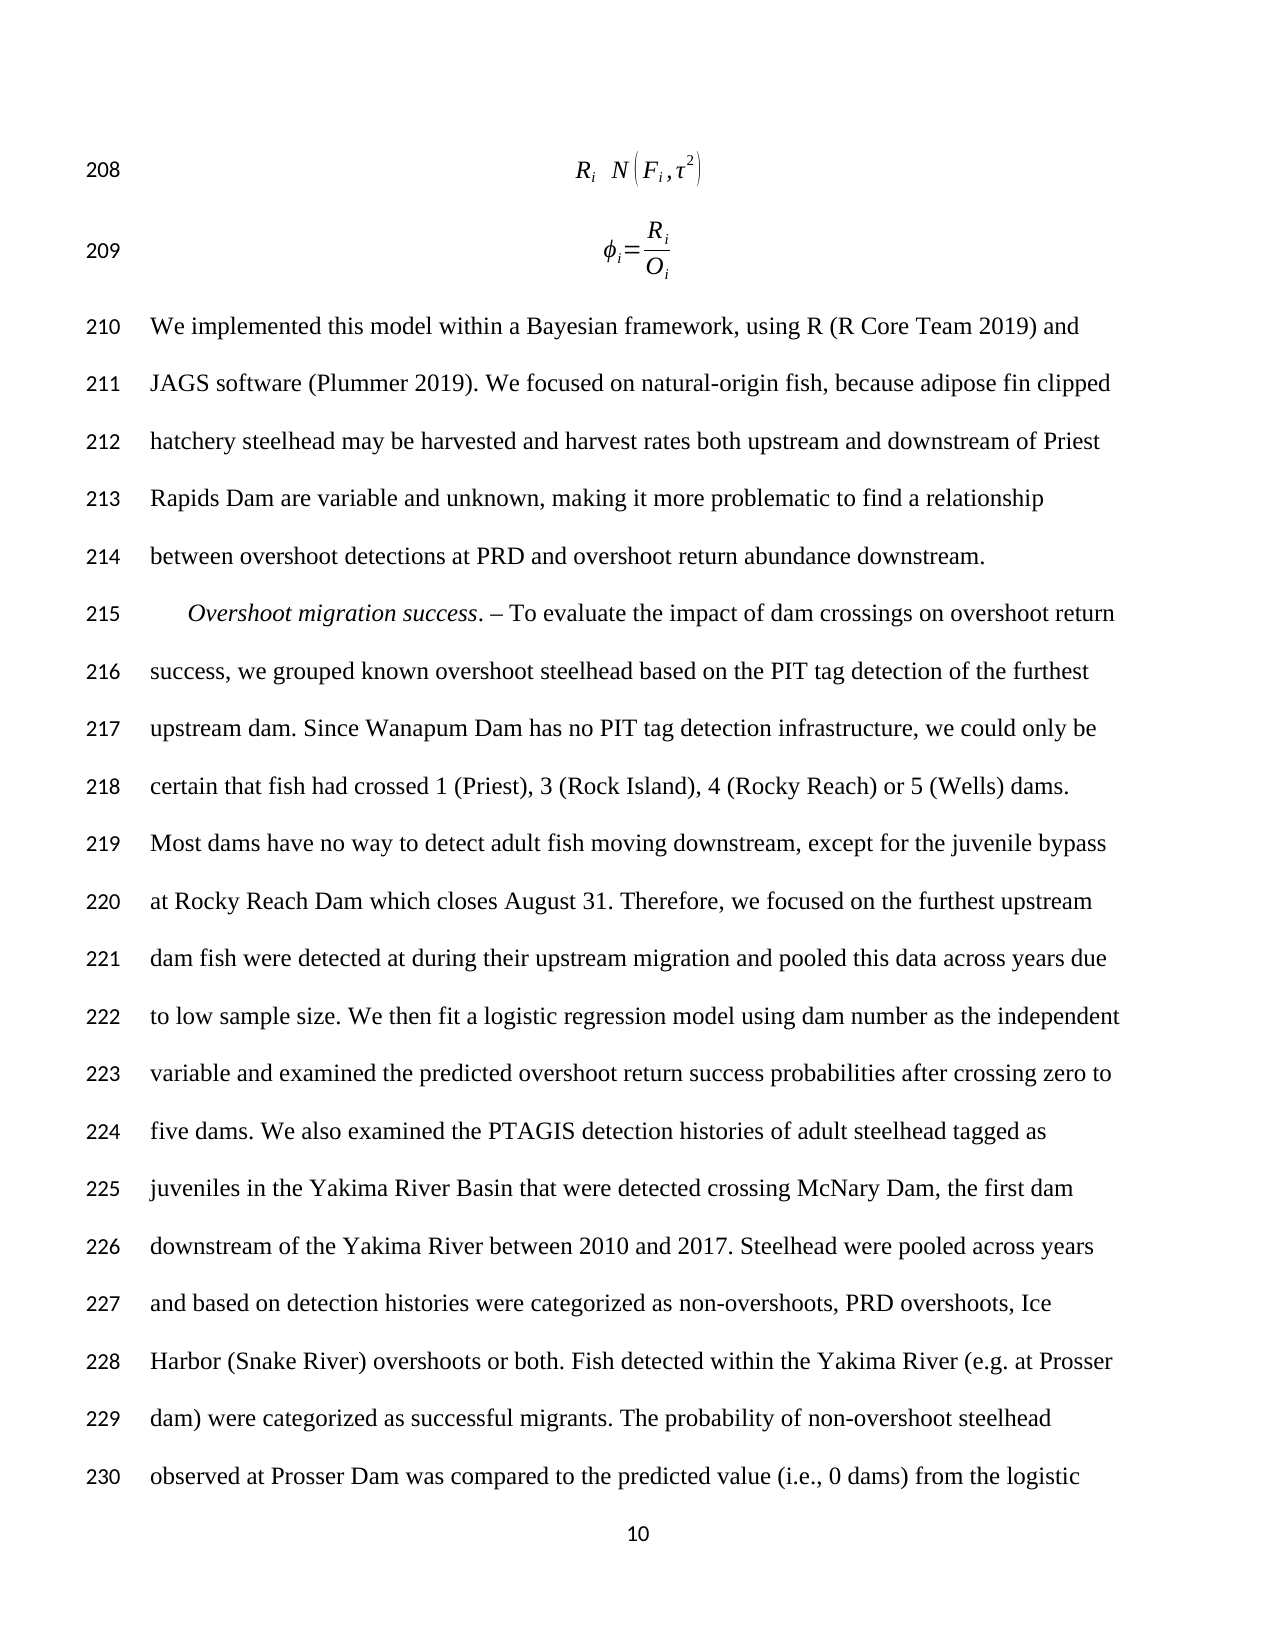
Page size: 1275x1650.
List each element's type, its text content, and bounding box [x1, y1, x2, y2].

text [150, 598, 1125, 1490]
text We implemented this model within a Bayesian framework, using R (R Core Team 2019) and JAGS software (Plummer 2019). We focused on natural-origin fish, because adipose fin clipped hatchery steelhead may be harvested and harvest rates both upstream and downstream of Priest Rapids Dam are variable and unknown, making it more problematic to find a relationship between overshoot detections at PRD and overshoot return abundance downstream. [150, 311, 1125, 570]
